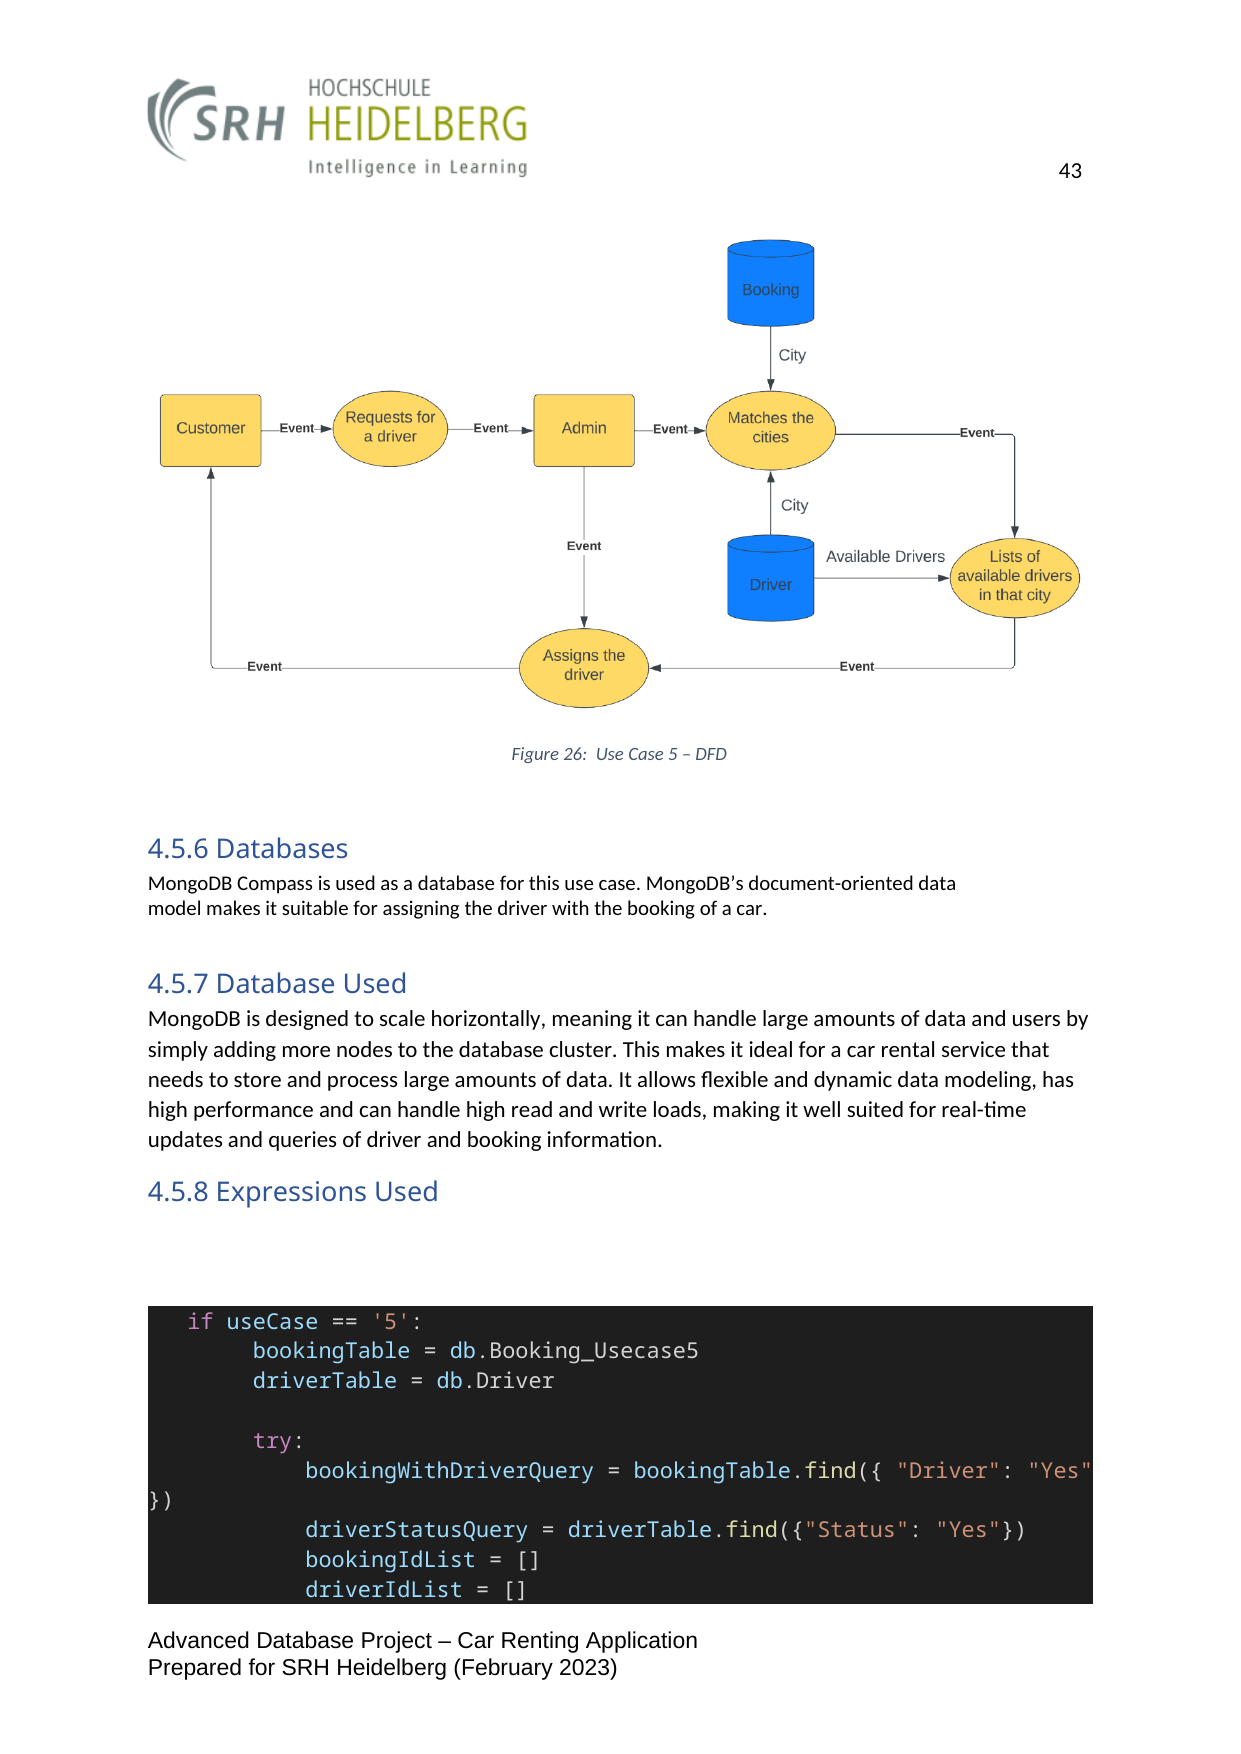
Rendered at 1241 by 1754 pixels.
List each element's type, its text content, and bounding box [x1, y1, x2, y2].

subtitle 4.5.7 Database Used [148, 965, 1093, 1002]
text Figure 26: Use Case 5 – DFD [148, 742, 1093, 765]
text if useCase == '5': [148, 1306, 1093, 1336]
text bookingTable = db.Booking_Usecase5 [148, 1336, 1093, 1365]
text bookingIdList = [] [148, 1544, 1093, 1574]
text driverTable = db.Driver [148, 1365, 1093, 1395]
text try: [148, 1425, 1093, 1455]
text MongoDB is designed to scale horizontally, meaning it can handle large amounts of data and users by simply adding more nodes to the database cluster. This makes it ideal for a car rental service that needs to store and process large amounts of data. It allows flexible and dynamic data modeling, has high performance and can handle high read and write loads, making it well suited for real-time updates and queries of driver and booking information. [148, 1004, 1093, 1153]
picture [147, 232, 1093, 724]
text bookingWithDriverQuery = bookingTable.find({ "Driver": "Yes" }) [148, 1455, 1093, 1514]
text MongoDB Compass is used as a database for this use case. MongoDB’s document-oriented data [148, 870, 1093, 895]
subtitle 4.5.8 Expressions Used [148, 1172, 1093, 1209]
text driverStatusQuery = driverTable.find({"Status": "Yes"}) [148, 1514, 1093, 1544]
subtitle 4.5.6 Databases [148, 830, 1093, 867]
text driverIdList = [] [148, 1574, 1093, 1604]
text model makes it suitable for assigning the driver with the booking of a car. [148, 895, 1093, 921]
